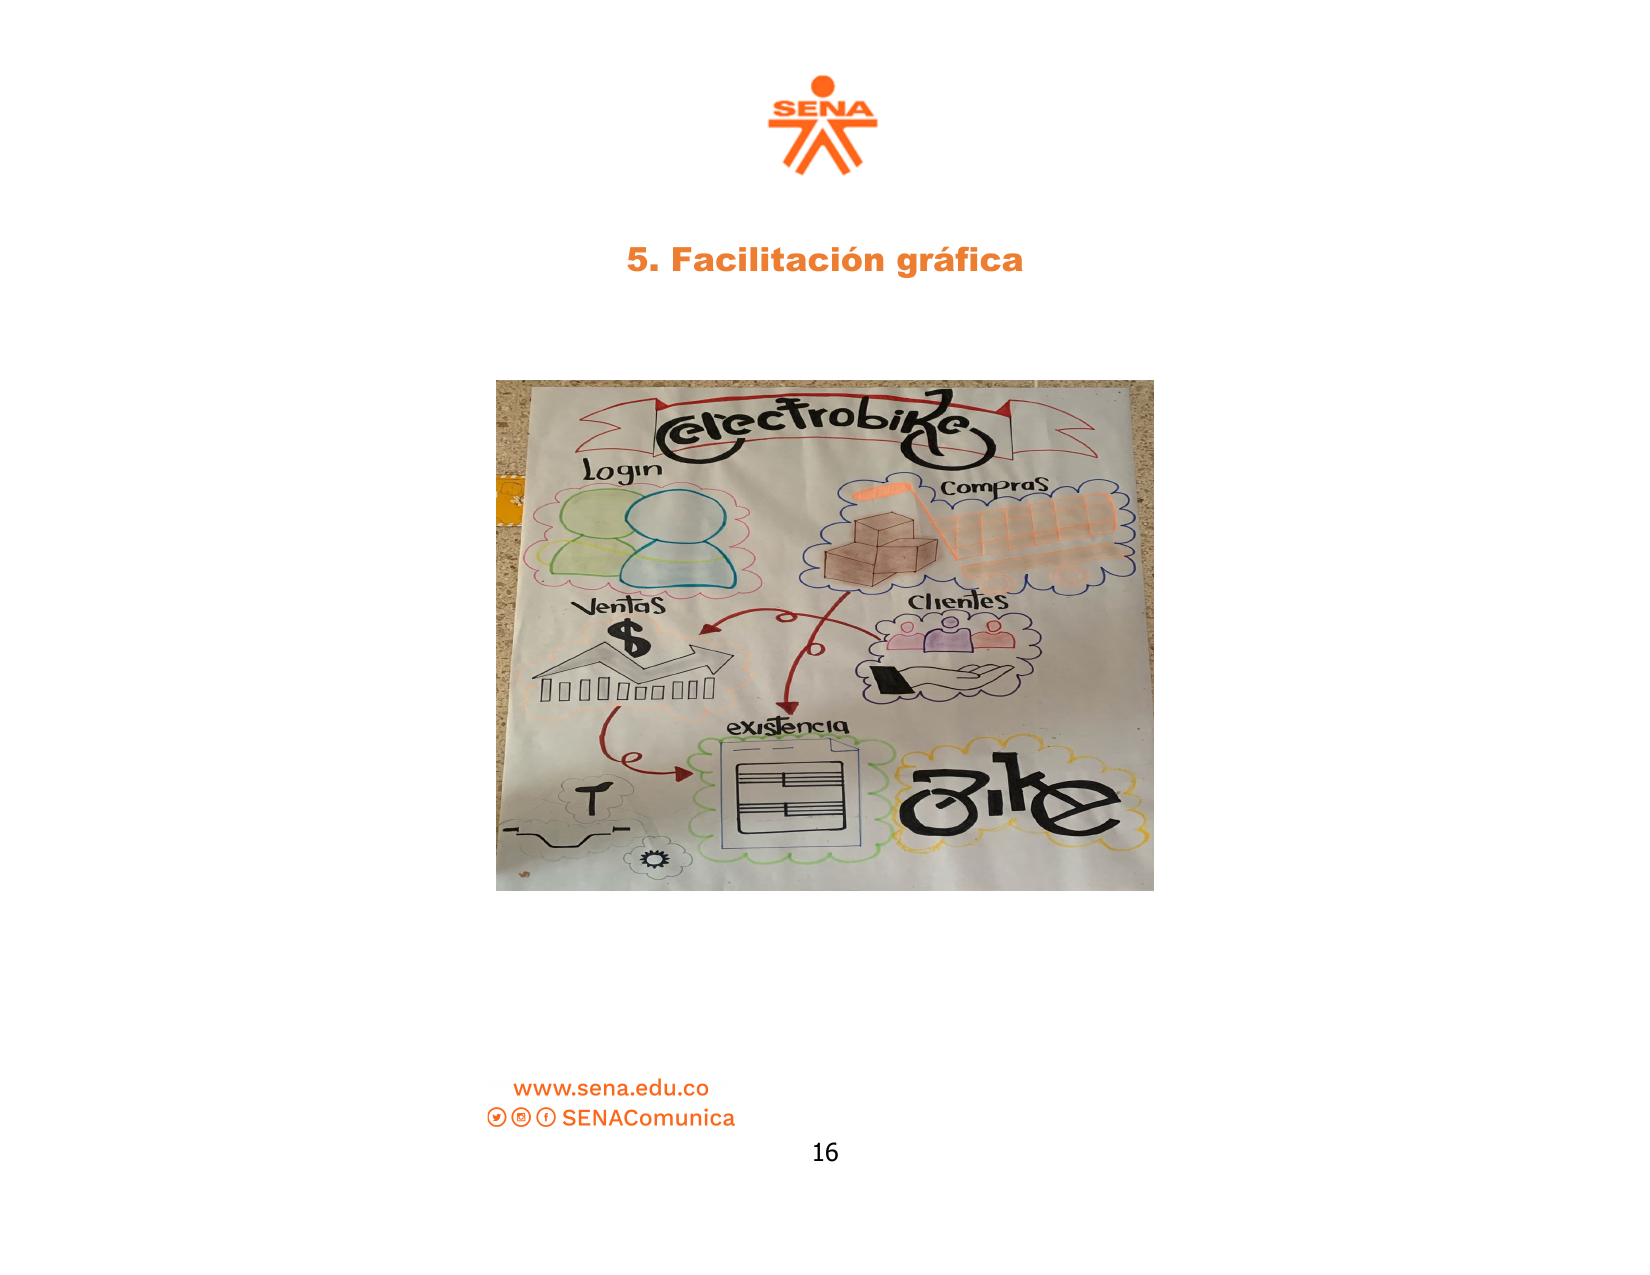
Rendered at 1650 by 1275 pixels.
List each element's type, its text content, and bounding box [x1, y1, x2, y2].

picture [496, 380, 1154, 891]
picture [761, 73, 889, 184]
picture [487, 1077, 735, 1127]
text 5. Facilitación gráfica [148, 241, 1502, 279]
